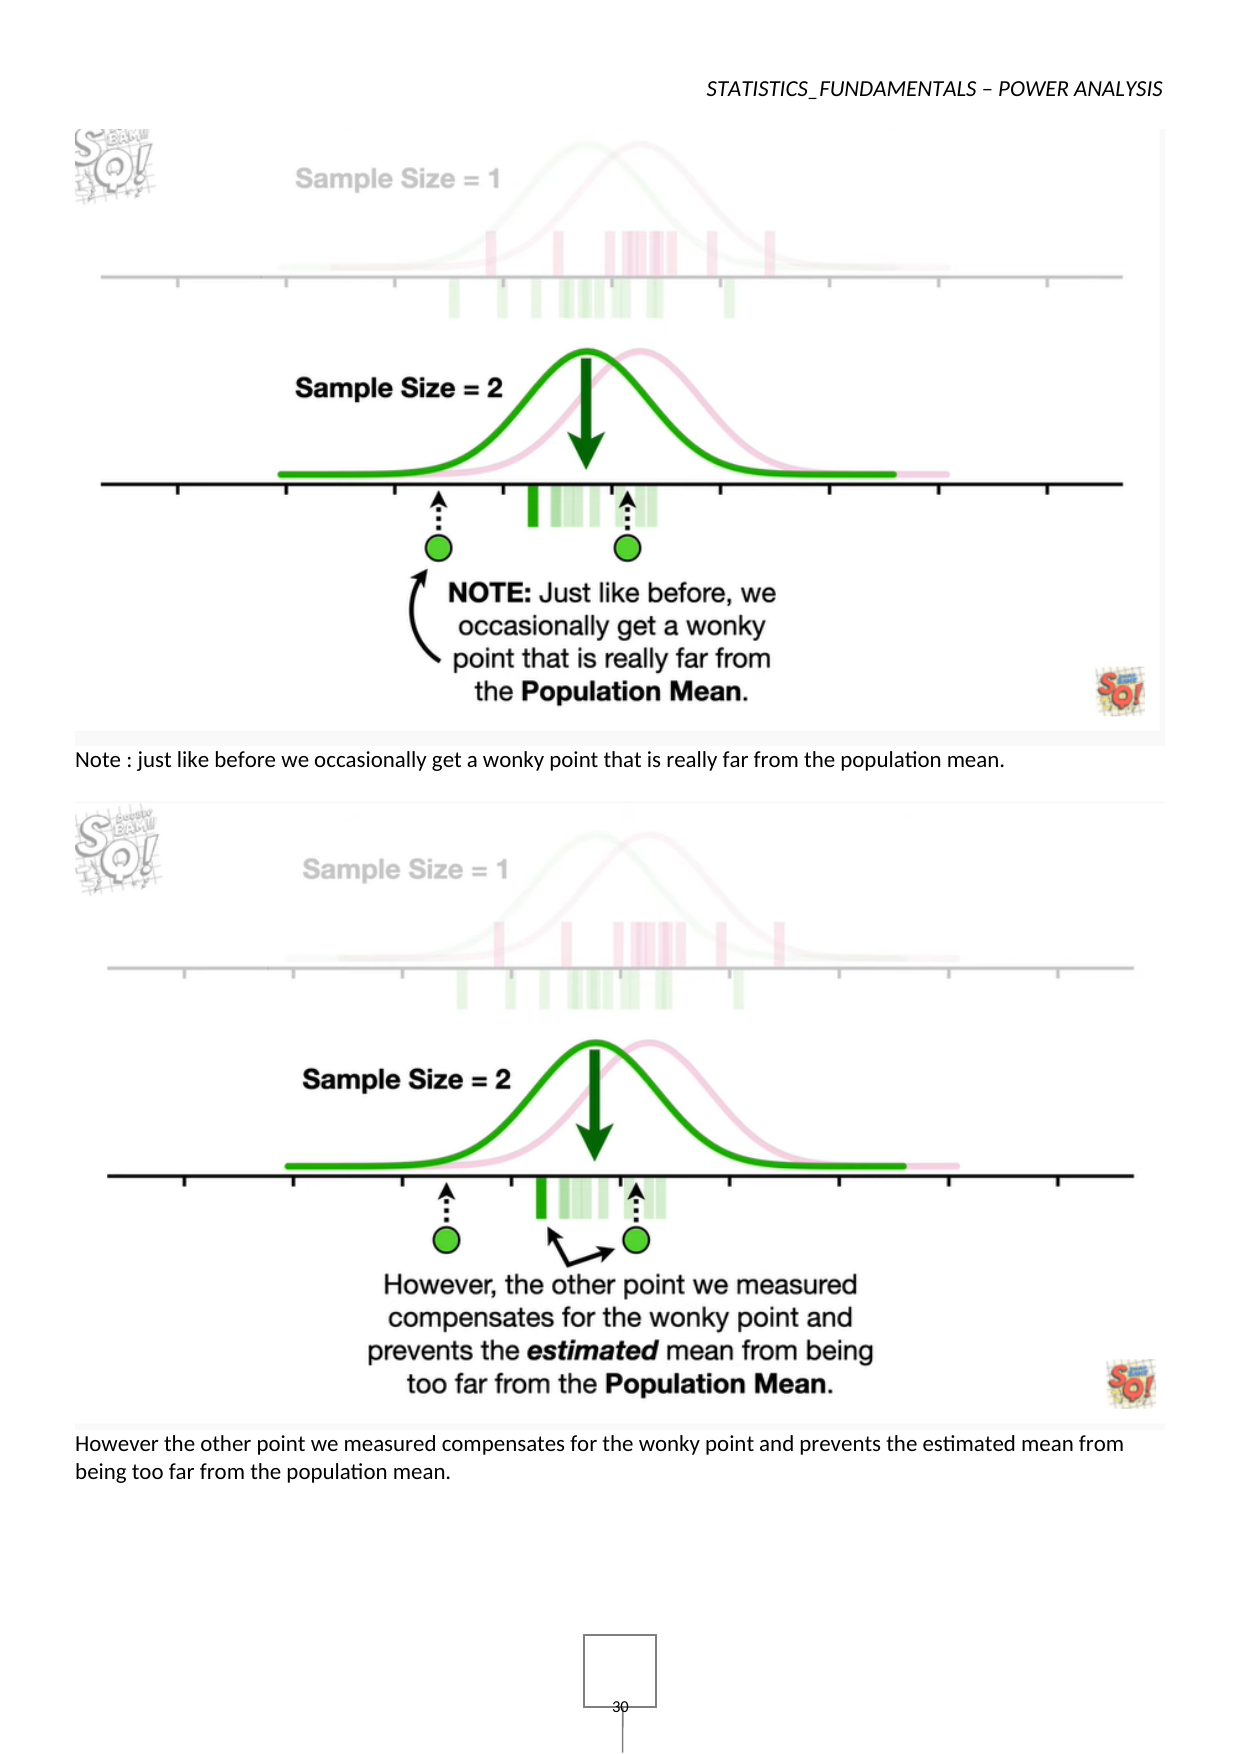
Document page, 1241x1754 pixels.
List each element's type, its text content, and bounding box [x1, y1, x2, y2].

text However the other point we measured compensates for the wonky point and prevents the estimated mean from being too far from the population mean. [75, 1430, 1165, 1485]
text Note : just like before we occasionally get a wonky point that is really far from the population mean. [75, 746, 1165, 773]
picture [75, 129, 1166, 746]
picture [75, 801, 1166, 1430]
